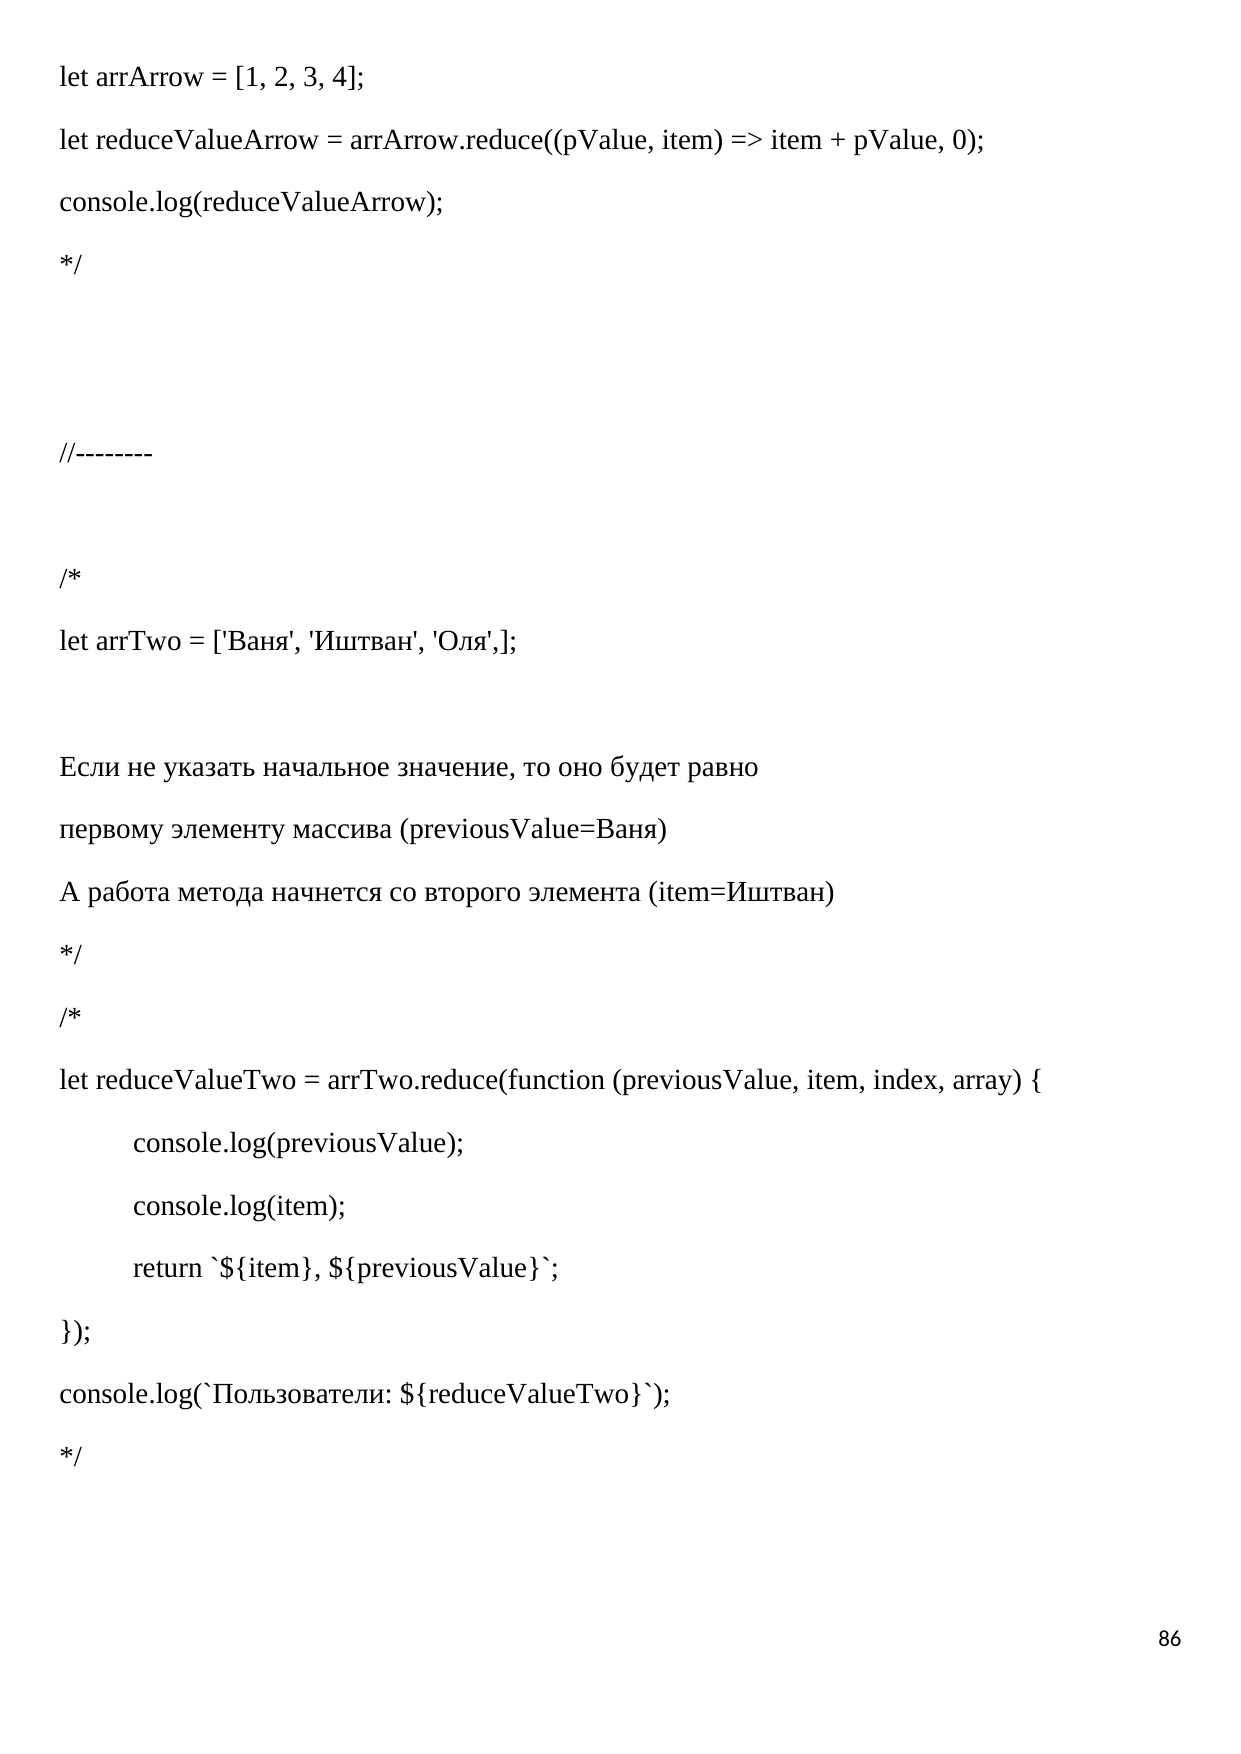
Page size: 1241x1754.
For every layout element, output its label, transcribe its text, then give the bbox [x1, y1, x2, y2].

text console.log(reduceValueArrow); [59, 184, 1181, 218]
text Если не указать начальное значение, то оно будет равно [59, 749, 1181, 782]
text //-------- [59, 435, 1181, 469]
text console.log(previousValue); [59, 1125, 1181, 1159]
text */ [59, 937, 1181, 971]
text let reduceValueArrow = arrArrow.reduce((pValue, item) => item + pValue, 0); [59, 122, 1181, 155]
text }); [59, 1313, 1181, 1347]
text первому элементу массива (previousValue=Ваня) [59, 812, 1181, 845]
text console.log(`Пользователи: ${reduceValueTwo}`); [59, 1376, 1181, 1409]
text console.log(item); [59, 1188, 1181, 1221]
text /* [59, 1000, 1181, 1033]
text let reduceValueTwo = arrTwo.reduce(function (previousValue, item, index, array) { [59, 1062, 1181, 1096]
text return `${item}, ${previousValue}`; [59, 1251, 1181, 1284]
text */ [59, 1439, 1181, 1472]
text /* [59, 561, 1181, 594]
text let arrTwo = ['Ваня', 'Иштван', 'Оля',]; [59, 623, 1181, 657]
text */ [59, 247, 1181, 281]
text А работа метода начнется со второго элемента (item=Иштван) [59, 874, 1181, 908]
text let arrArrow = [1, 2, 3, 4]; [59, 59, 1181, 93]
